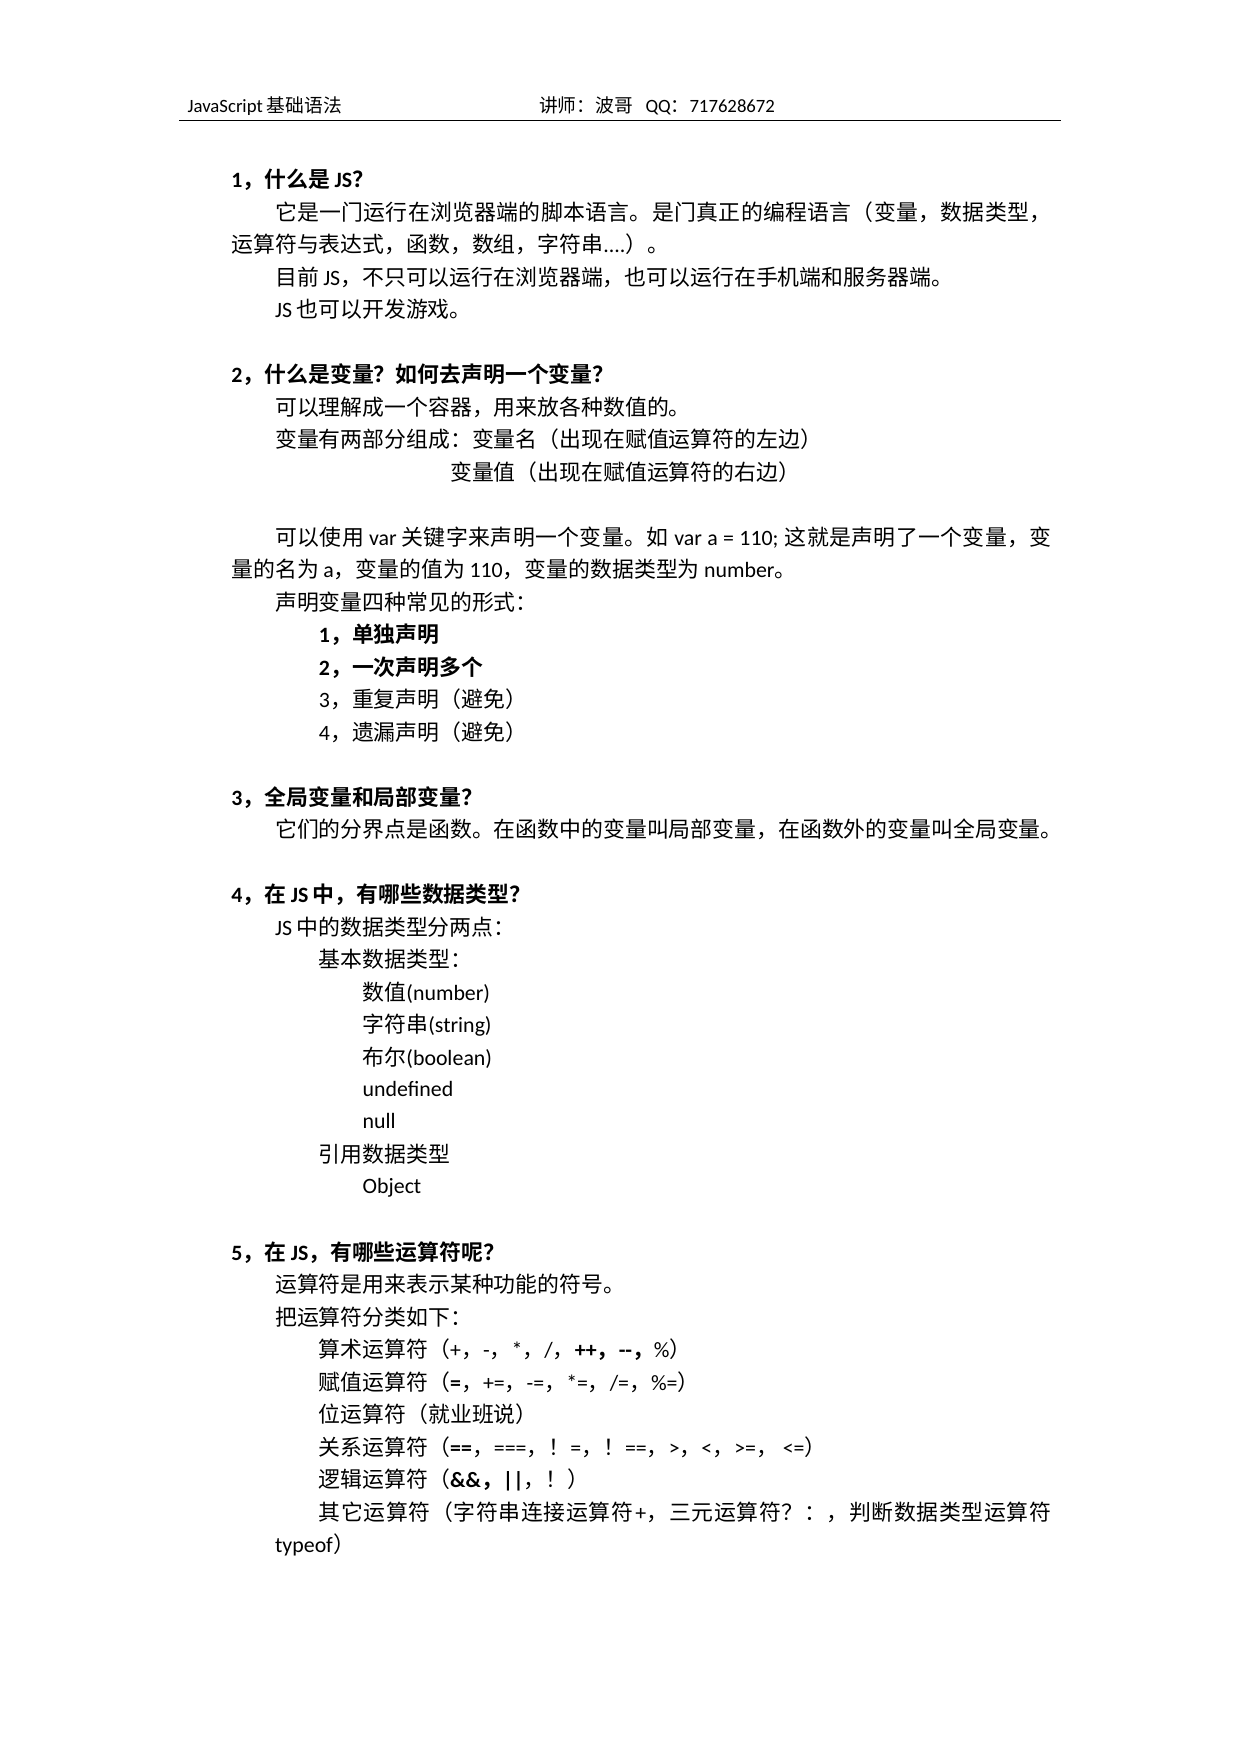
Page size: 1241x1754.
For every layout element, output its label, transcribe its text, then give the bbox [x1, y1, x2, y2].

list 1，什么是JS？ [187, 162, 1053, 194]
list 逻辑运算符（&&，||，！） [275, 1462, 1053, 1494]
list undefined [319, 1072, 1053, 1104]
list 数值(number) [319, 974, 1053, 1007]
list 赋值运算符（=，+=，-=，*=，/=，%=） [275, 1364, 1053, 1397]
list 其它运算符（字符串连接运算符+，三元运算符？：，判断数据类型运算符typeof） [275, 1494, 1053, 1559]
list JS中的数据类型分两点： [231, 909, 1053, 942]
list 引用数据类型 [275, 1137, 1053, 1169]
list 3，全局变量和局部变量？ [187, 779, 1053, 812]
list 变量有两部分组成：变量名（出现在赋值运算符的左边） [231, 422, 1053, 454]
list 把运算符分类如下： [231, 1299, 1053, 1332]
list 它们的分界点是函数。在函数中的变量叫局部变量，在函数外的变量叫全局变量。 [231, 812, 1053, 844]
list 布尔(boolean) [319, 1039, 1053, 1072]
list 2，什么是变量？如何去声明一个变量？ [187, 357, 1053, 389]
list 运算符是用来表示某种功能的符号。 [231, 1267, 1053, 1299]
list null [319, 1104, 1053, 1137]
list 5，在JS，有哪些运算符呢？ [187, 1234, 1053, 1267]
list 位运算符（就业班说） [275, 1397, 1053, 1429]
list 声明变量四种常见的形式： [231, 584, 1053, 617]
list 2，一次声明多个 [275, 649, 1053, 682]
list 关系运算符（==，===，！=，！==，>，<，>=， <=） [275, 1429, 1053, 1462]
list 目前JS，不只可以运行在浏览器端，也可以运行在手机端和服务器端。 [231, 259, 1053, 292]
list 字符串(string) [319, 1007, 1053, 1039]
list 可以理解成一个容器，用来放各种数值的。 [231, 389, 1053, 422]
list Object [319, 1169, 1053, 1202]
list 4，遗漏声明（避免） [275, 714, 1053, 747]
list 算术运算符（+，-，*，/，++，--，%） [275, 1332, 1053, 1364]
list 可以使用var关键字来声明一个变量。如var a = 110; 这就是声明了一个变量，变量的名为a，变量的值为110，变量的数据类型为number。 [231, 519, 1053, 584]
list 4，在JS中，有哪些数据类型？ [187, 877, 1053, 909]
list 基本数据类型： [275, 942, 1053, 974]
list 变量值（出现在赋值运算符的右边） [406, 454, 1053, 487]
list JS也可以开发游戏。 [231, 292, 1053, 324]
list 它是一门运行在浏览器端的脚本语言。是门真正的编程语言（变量，数据类型，运算符与表达式，函数，数组，字符串....）。 [231, 194, 1053, 259]
list 1，单独声明 [275, 617, 1053, 649]
list 3，重复声明（避免） [275, 682, 1053, 714]
